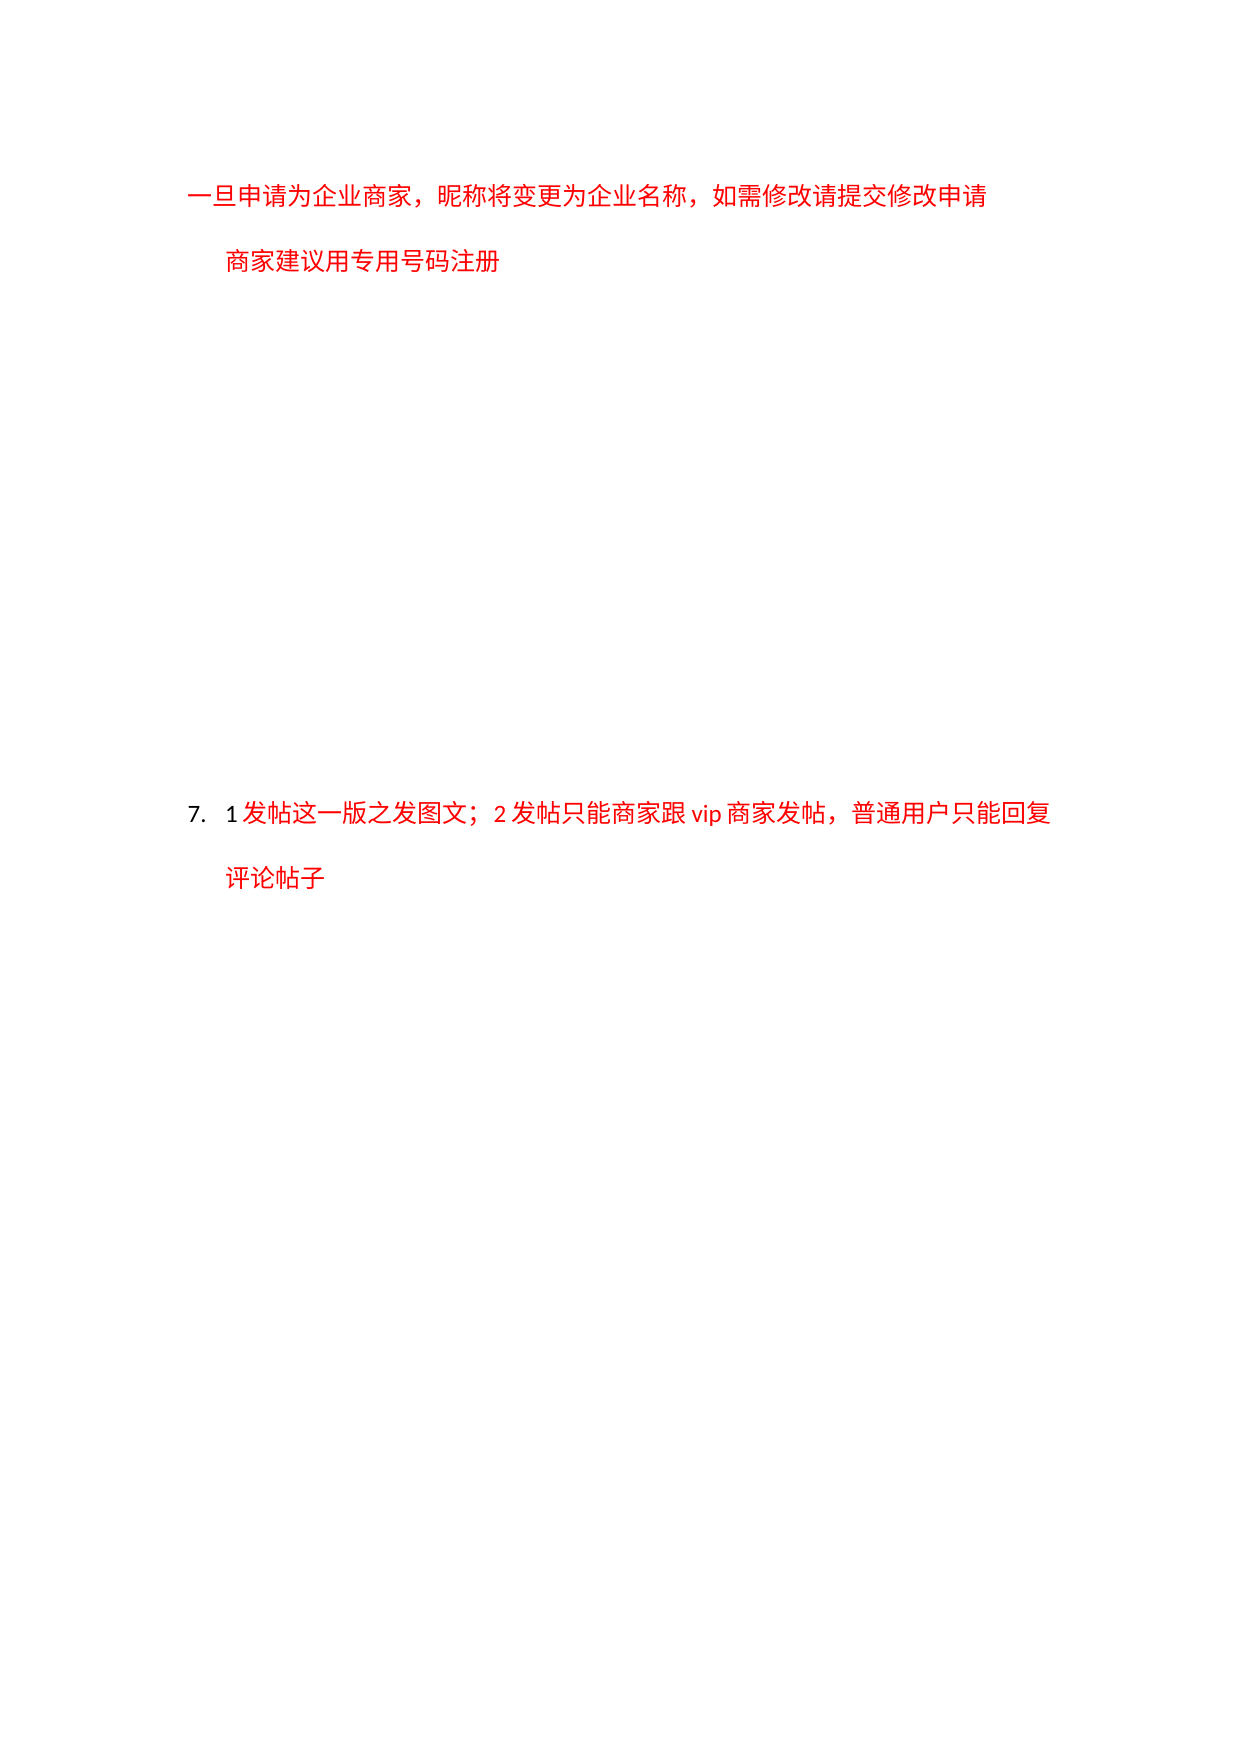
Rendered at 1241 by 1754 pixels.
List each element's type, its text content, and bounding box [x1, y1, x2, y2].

list 1发帖这一版之发图文；2发帖只能商家跟vip商家发帖，普通用户只能回复评论帖子 [187, 779, 1053, 909]
list 商家建议用专用号码注册 [225, 227, 1053, 292]
text 一旦申请为企业商家，昵称将变更为企业名称，如需修改请提交修改申请 [187, 162, 1053, 227]
